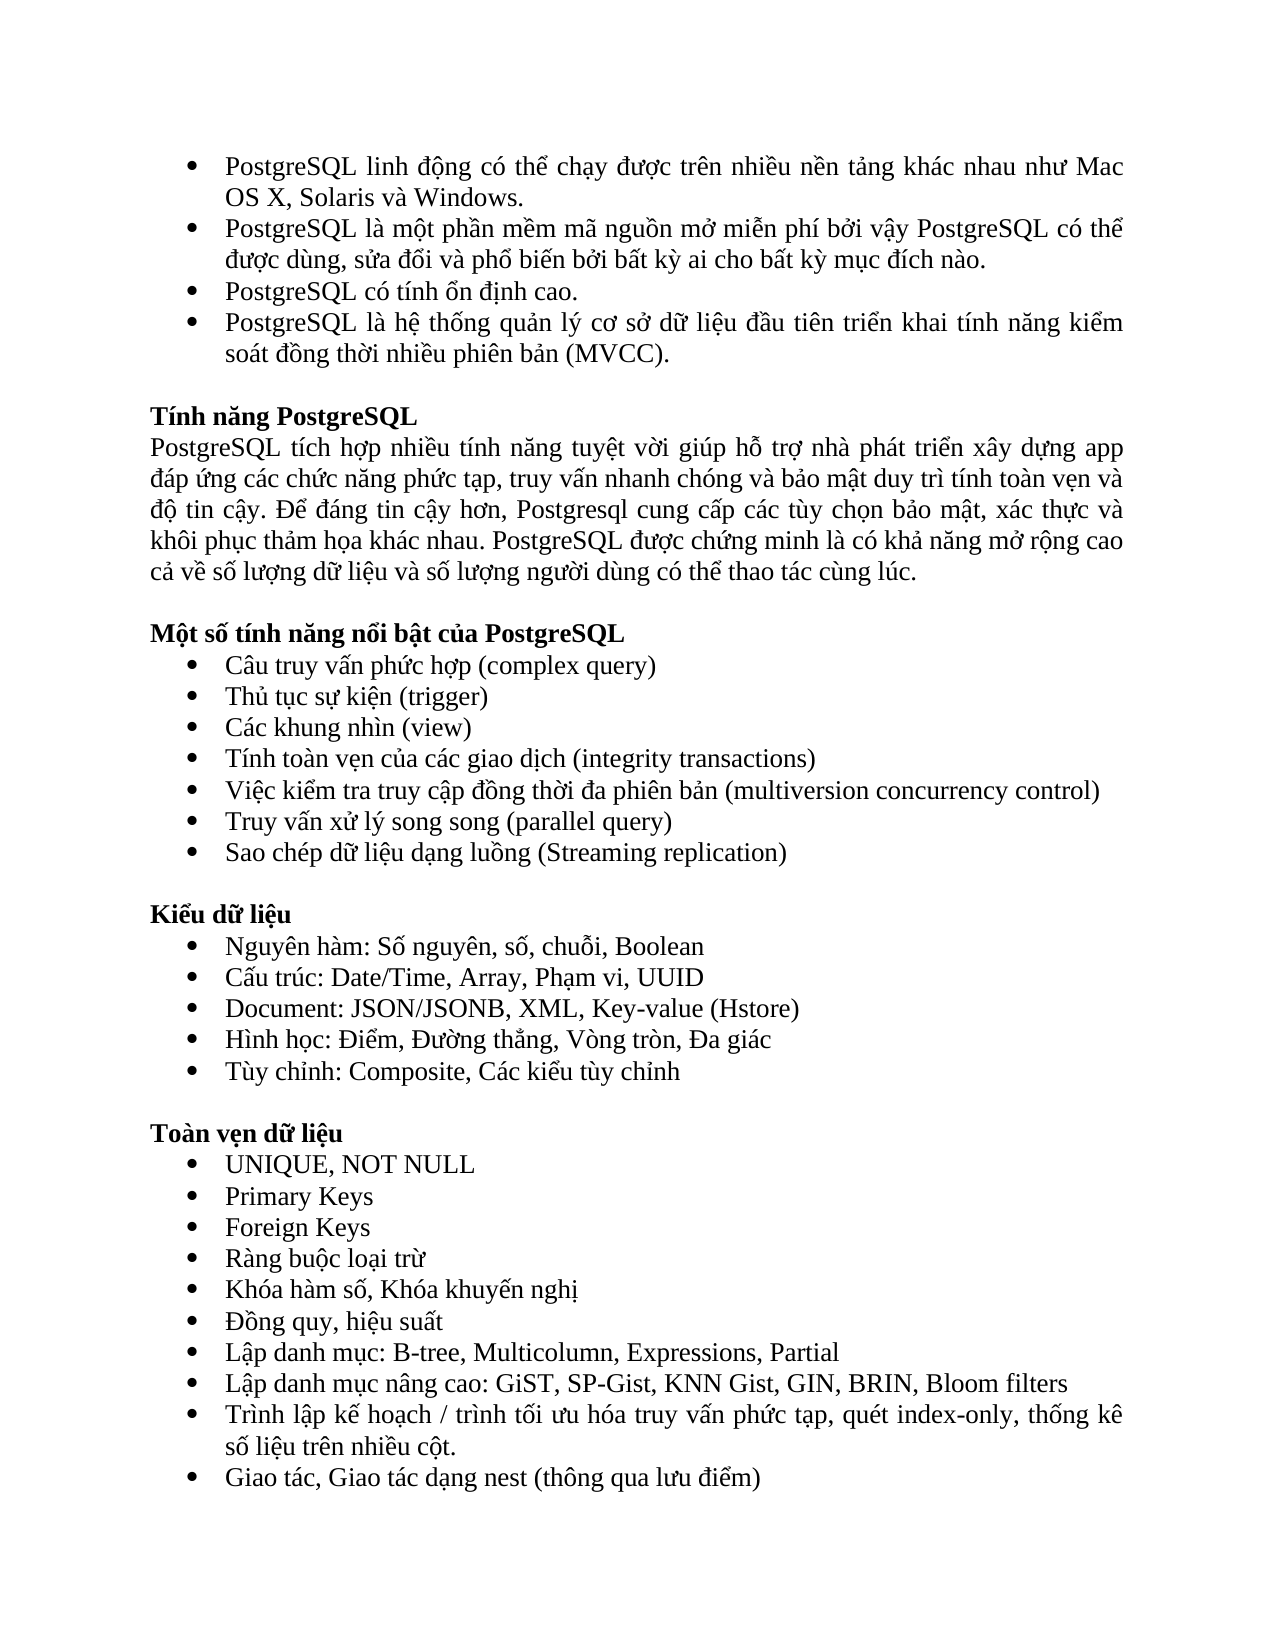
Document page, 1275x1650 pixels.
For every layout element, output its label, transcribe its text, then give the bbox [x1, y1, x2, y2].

list Câu truy vấn phức hợp (complex query) [187, 649, 1125, 680]
list Sao chép dữ liệu dạng luồng (Streaming replication) [187, 836, 1125, 867]
text Kiểu dữ liệu [150, 899, 1125, 930]
list Khóa hàm số, Khóa khuyến nghị [187, 1273, 1125, 1304]
list PostgreSQL có tính ổn định cao. [187, 275, 1125, 306]
text Một số tính năng nổi bật của PostgreSQL [150, 618, 1125, 649]
text PostgreSQL tích hợp nhiều tính năng tuyệt vời giúp hỗ trợ nhà phát triển xây dựng app đáp ứng các chức năng phức tạp, truy vấn nhanh chóng và bảo mật duy trì tính toàn vẹn và độ tin cậy. Để đáng tin cậy hơn, Postgresql cung cấp các tùy chọn bảo mật, xác thực và khôi phục thảm họa khác nhau. PostgreSQL được chứng minh là có khả năng mở rộng cao cả về số lượng dữ liệu và số lượng người dùng có thể thao tác cùng lúc. [150, 431, 1125, 586]
text Tính năng PostgreSQL [150, 399, 1125, 431]
list Nguyên hàm: Số nguyên, số, chuỗi, Boolean [187, 930, 1125, 961]
list Document: JSON/JSONB, XML, Key-value (Hstore) [187, 992, 1125, 1023]
list Đồng quy, hiệu suất [187, 1304, 1125, 1336]
list Truy vấn xử lý song song (parallel query) [187, 805, 1125, 836]
list Ràng buộc loại trừ [187, 1242, 1125, 1273]
list Primary Keys [187, 1179, 1125, 1211]
list Tùy chỉnh: Composite, Các kiểu tùy chỉnh [187, 1055, 1125, 1086]
list Giao tác, Giao tác dạng nest (thông qua lưu điểm) [187, 1461, 1125, 1492]
list Foreign Keys [187, 1211, 1125, 1242]
list Tính toàn vẹn của các giao dịch (integrity transactions) [187, 742, 1125, 774]
list Thủ tục sự kiện (trigger) [187, 680, 1125, 711]
list PostgreSQL là hệ thống quản lý cơ sở dữ liệu đầu tiên triển khai tính năng kiểm soát đồng thời nhiều phiên bản (MVCC). [187, 306, 1125, 368]
list Các khung nhìn (view) [187, 711, 1125, 742]
list Hình học: Điểm, Đường thẳng, Vòng tròn, Đa giác [187, 1023, 1125, 1055]
list Trình lập kế hoạch / trình tối ưu hóa truy vấn phức tạp, quét index-only, thống kê số liệu trên nhiều cột. [187, 1398, 1125, 1461]
list PostgreSQL là một phần mềm mã nguồn mở miễn phí bởi vậy PostgreSQL có thể được dùng, sửa đổi và phổ biến bởi bất kỳ ai cho bất kỳ mục đích nào. [187, 212, 1125, 275]
list UNIQUE, NOT NULL [187, 1148, 1125, 1179]
list Việc kiểm tra truy cập đồng thời đa phiên bản (multiversion concurrency control) [187, 774, 1125, 805]
text Toàn vẹn dữ liệu [150, 1117, 1125, 1148]
list Lập danh mục nâng cao: GiST, SP-Gist, KNN Gist, GIN, BRIN, Bloom filters [187, 1367, 1125, 1398]
list Cấu trúc: Date/Time, Array, Phạm vi, UUID [187, 961, 1125, 992]
list PostgreSQL linh động có thể chạy được trên nhiều nền tảng khác nhau như Mac OS X, Solaris và Windows. [187, 150, 1125, 212]
list Lập danh mục: B-tree, Multicolumn, Expressions, Partial [187, 1336, 1125, 1367]
